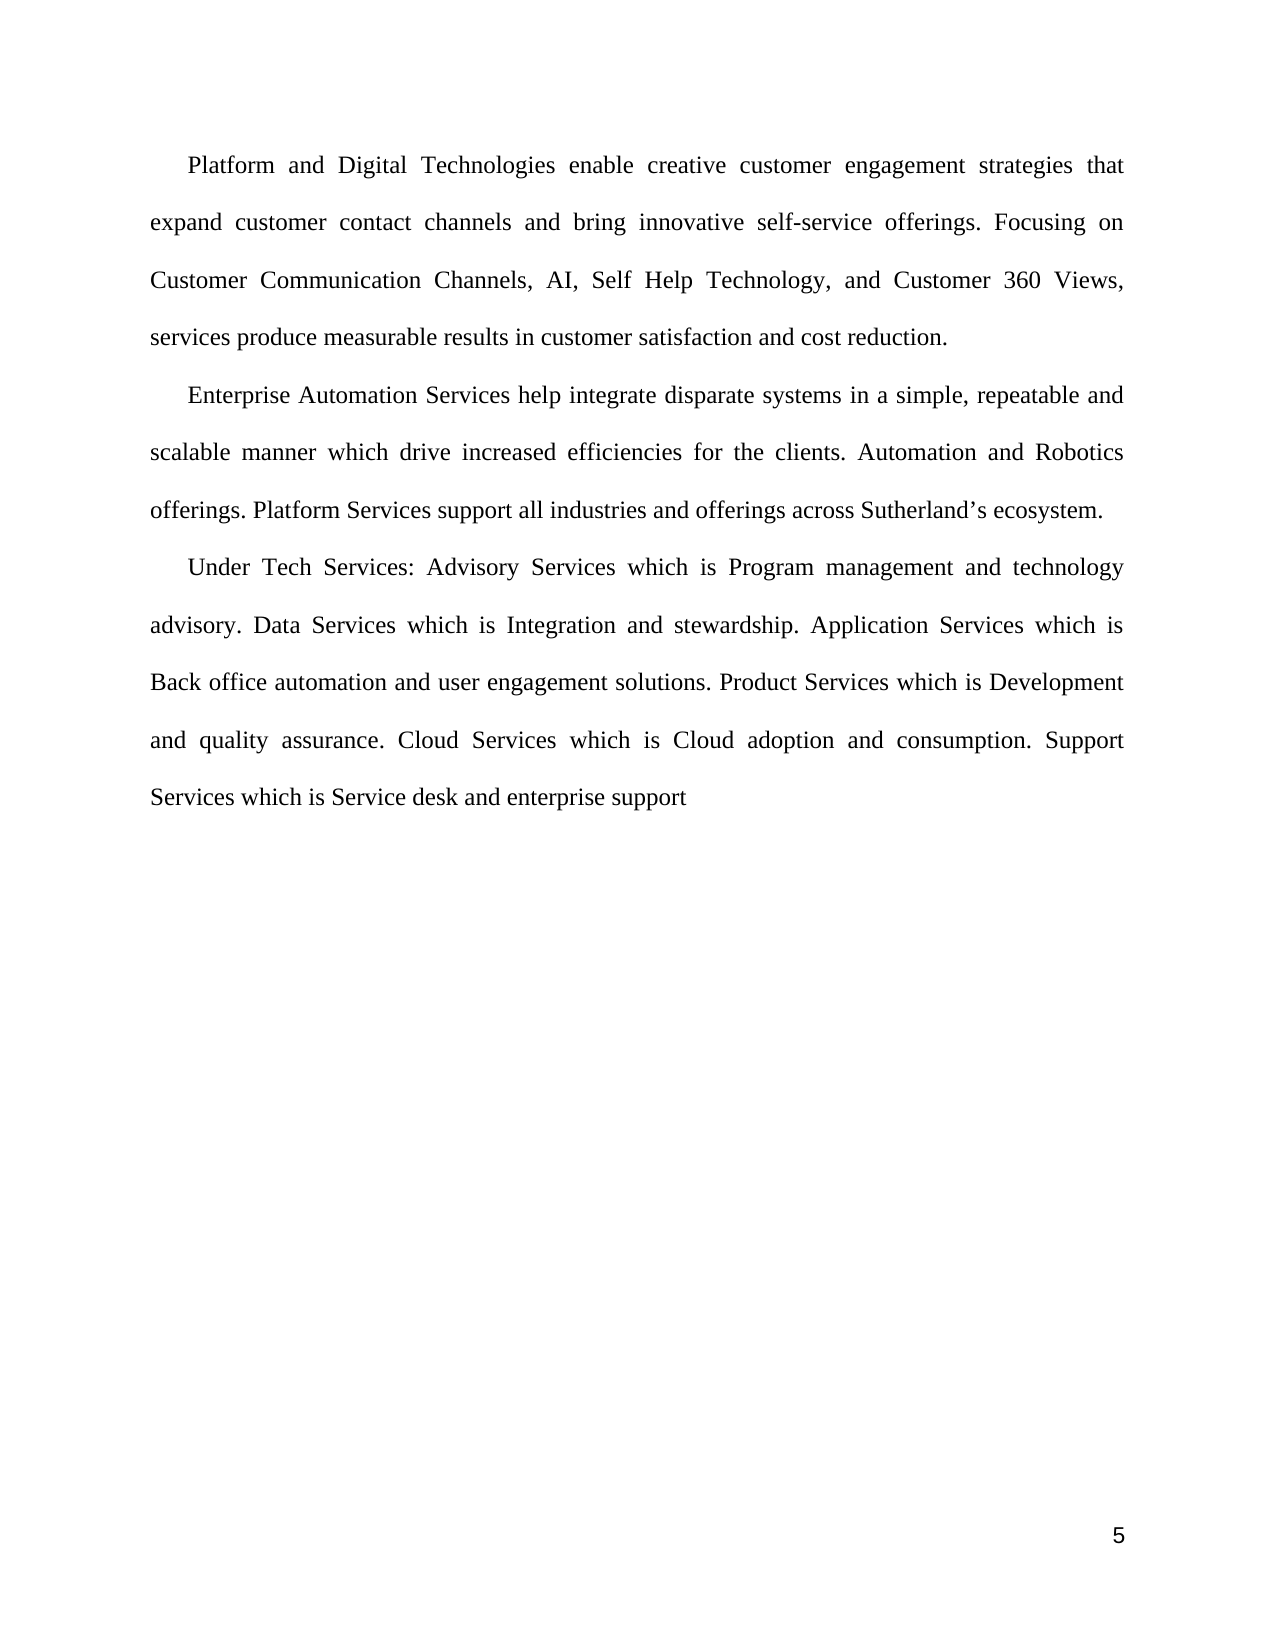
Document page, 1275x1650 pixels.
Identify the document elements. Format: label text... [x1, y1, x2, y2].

text Enterprise Automation Services help integrate disparate systems in a simple, repeatable and scalable manner which drive increased efficiencies for the clients. Automation and Robotics offerings. Platform Services support all industries and offerings across Sutherland’s ecosystem. [150, 380, 1125, 524]
text Platform and Digital Technologies enable creative customer engagement strategies that expand customer contact channels and bring innovative self-service offerings. Focusing on Customer Communication Channels, AI, Self Help Technology, and Customer 360 Views, services produce measurable results in customer satisfaction and cost reduction. [150, 150, 1125, 351]
text Under Tech Services: Advisory Services which is Program management and technology advisory. Data Services which is Integration and stewardship. Application Services which is Back office automation and user engagement solutions. Product Services which is Development and quality assurance. Cloud Services which is Cloud adoption and consumption. Support Services which is Service desk and enterprise support [150, 552, 1125, 811]
